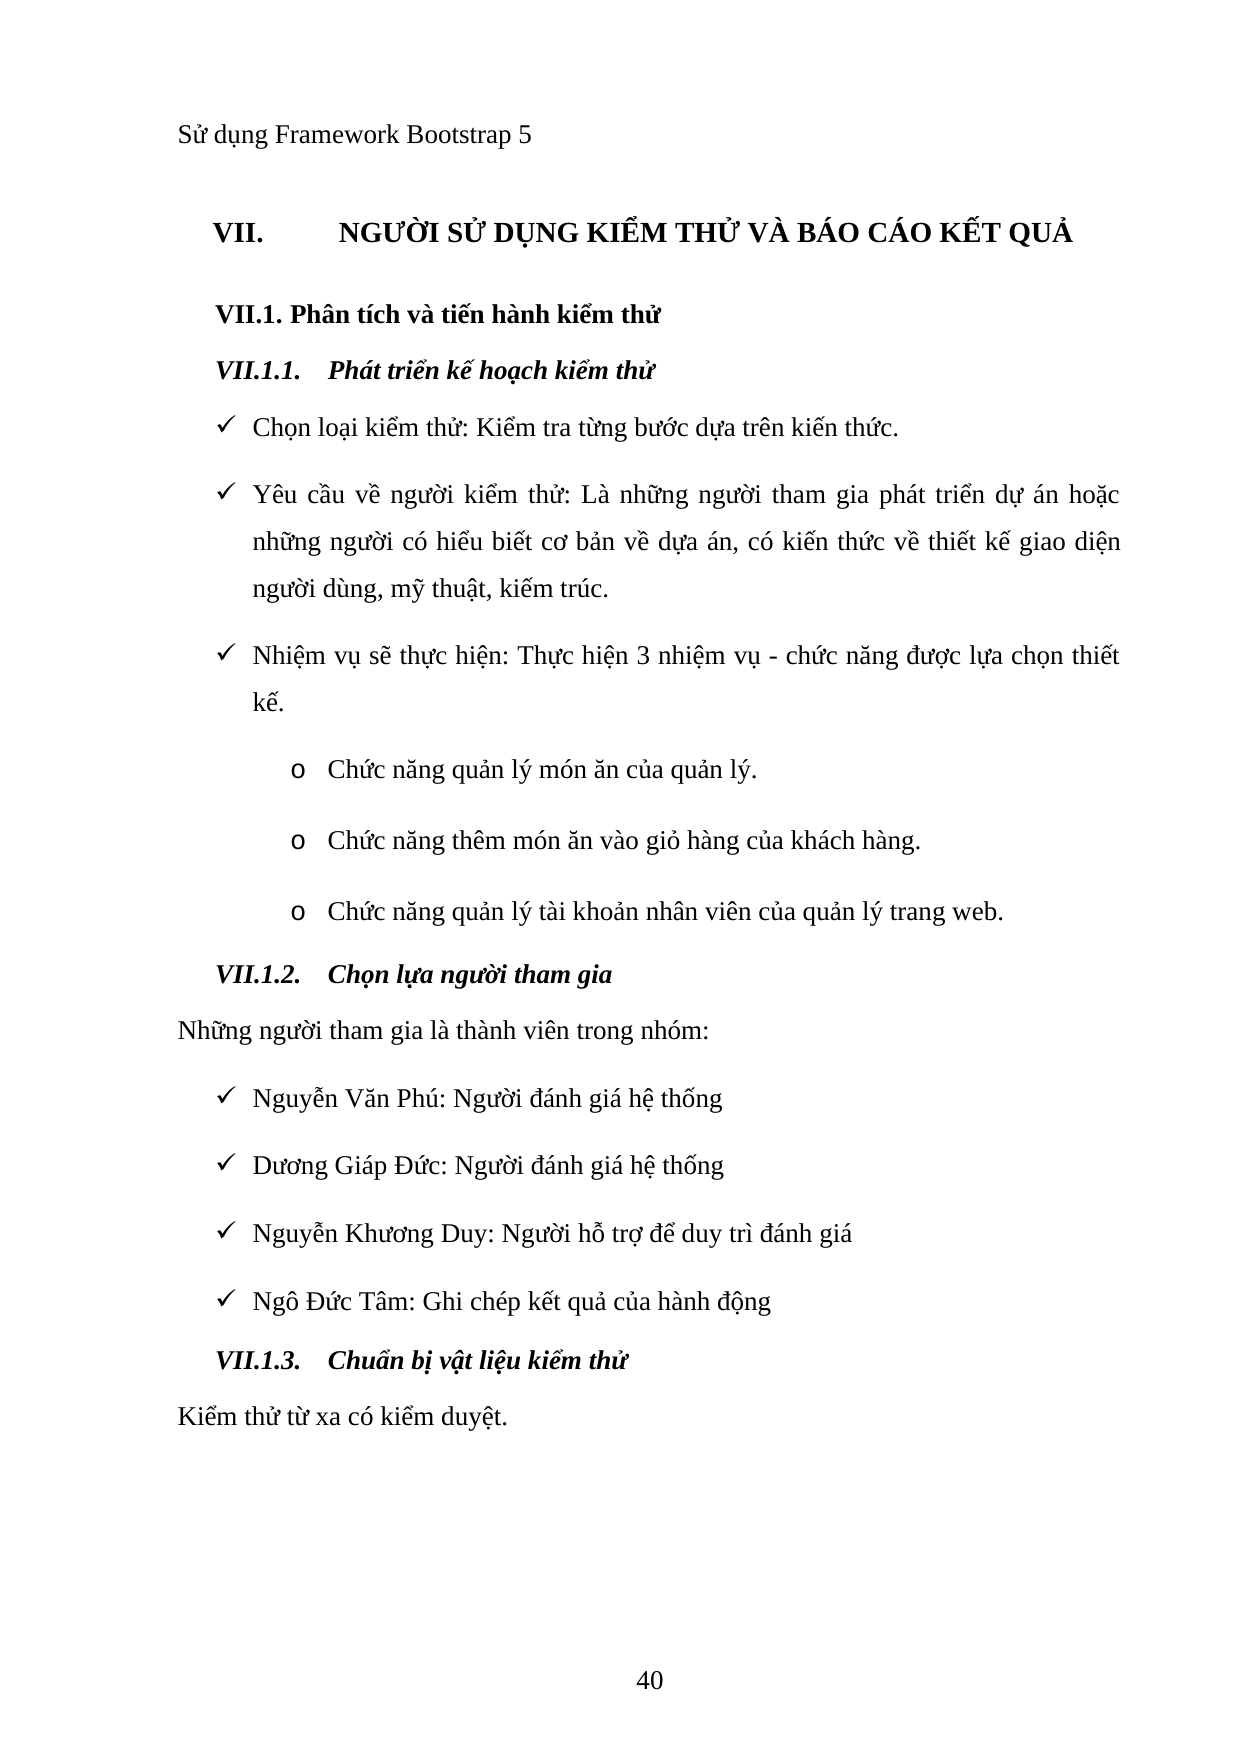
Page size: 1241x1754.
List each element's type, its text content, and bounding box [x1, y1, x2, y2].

list Phân tích và tiến hành kiểm thử [215, 298, 1122, 329]
list Nguyễn Văn Phú: Người đánh giá hệ thống [215, 1082, 1122, 1113]
list Dương Giáp Đức: Người đánh giá hệ thống [215, 1149, 1122, 1181]
list Phát triển kế hoạch kiểm thử [215, 354, 1122, 386]
list Ngô Đức Tâm: Ghi chép kết quả của hành động [215, 1285, 1122, 1316]
list Chọn loại kiểm thử: Kiểm tra từng bước dựa trên kiến thức. [215, 411, 1122, 442]
list Yêu cầu về người kiểm thử: Là những người tham gia phát triển dự án hoặc những người có hiểu biết cơ bản về dựa án, có kiến thức về thiết kế giao diện người dùng, mỹ thuật, kiếm trúc. [215, 478, 1122, 603]
list NGƯỜI SỬ DỤNG KIỂM THỬ VÀ BÁO CÁO KẾT QUẢ [215, 215, 1122, 248]
list Chức năng quản lý món ăn của quản lý. [290, 753, 1122, 787]
text Kiểm thử từ xa có kiểm duyệt. [177, 1400, 1122, 1431]
list Chức năng quản lý tài khoản nhân viên của quản lý trang web. [290, 895, 1122, 929]
text Những người tham gia là thành viên trong nhóm: [177, 1014, 1122, 1045]
list Nhiệm vụ sẽ thực hiện: Thực hiện 3 nhiệm vụ - chức năng được lựa chọn thiết kế. [215, 639, 1122, 717]
list Chức năng thêm món ăn vào giỏ hàng của khách hàng. [290, 824, 1122, 858]
list Chọn lựa người tham gia [215, 958, 1122, 989]
list Chuẩn bị vật liệu kiểm thử [215, 1344, 1122, 1375]
list Nguyễn Khương Duy: Người hỗ trợ để duy trì đánh giá [215, 1217, 1122, 1248]
text Sử dụng Framework Bootstrap 5 [177, 118, 1122, 149]
